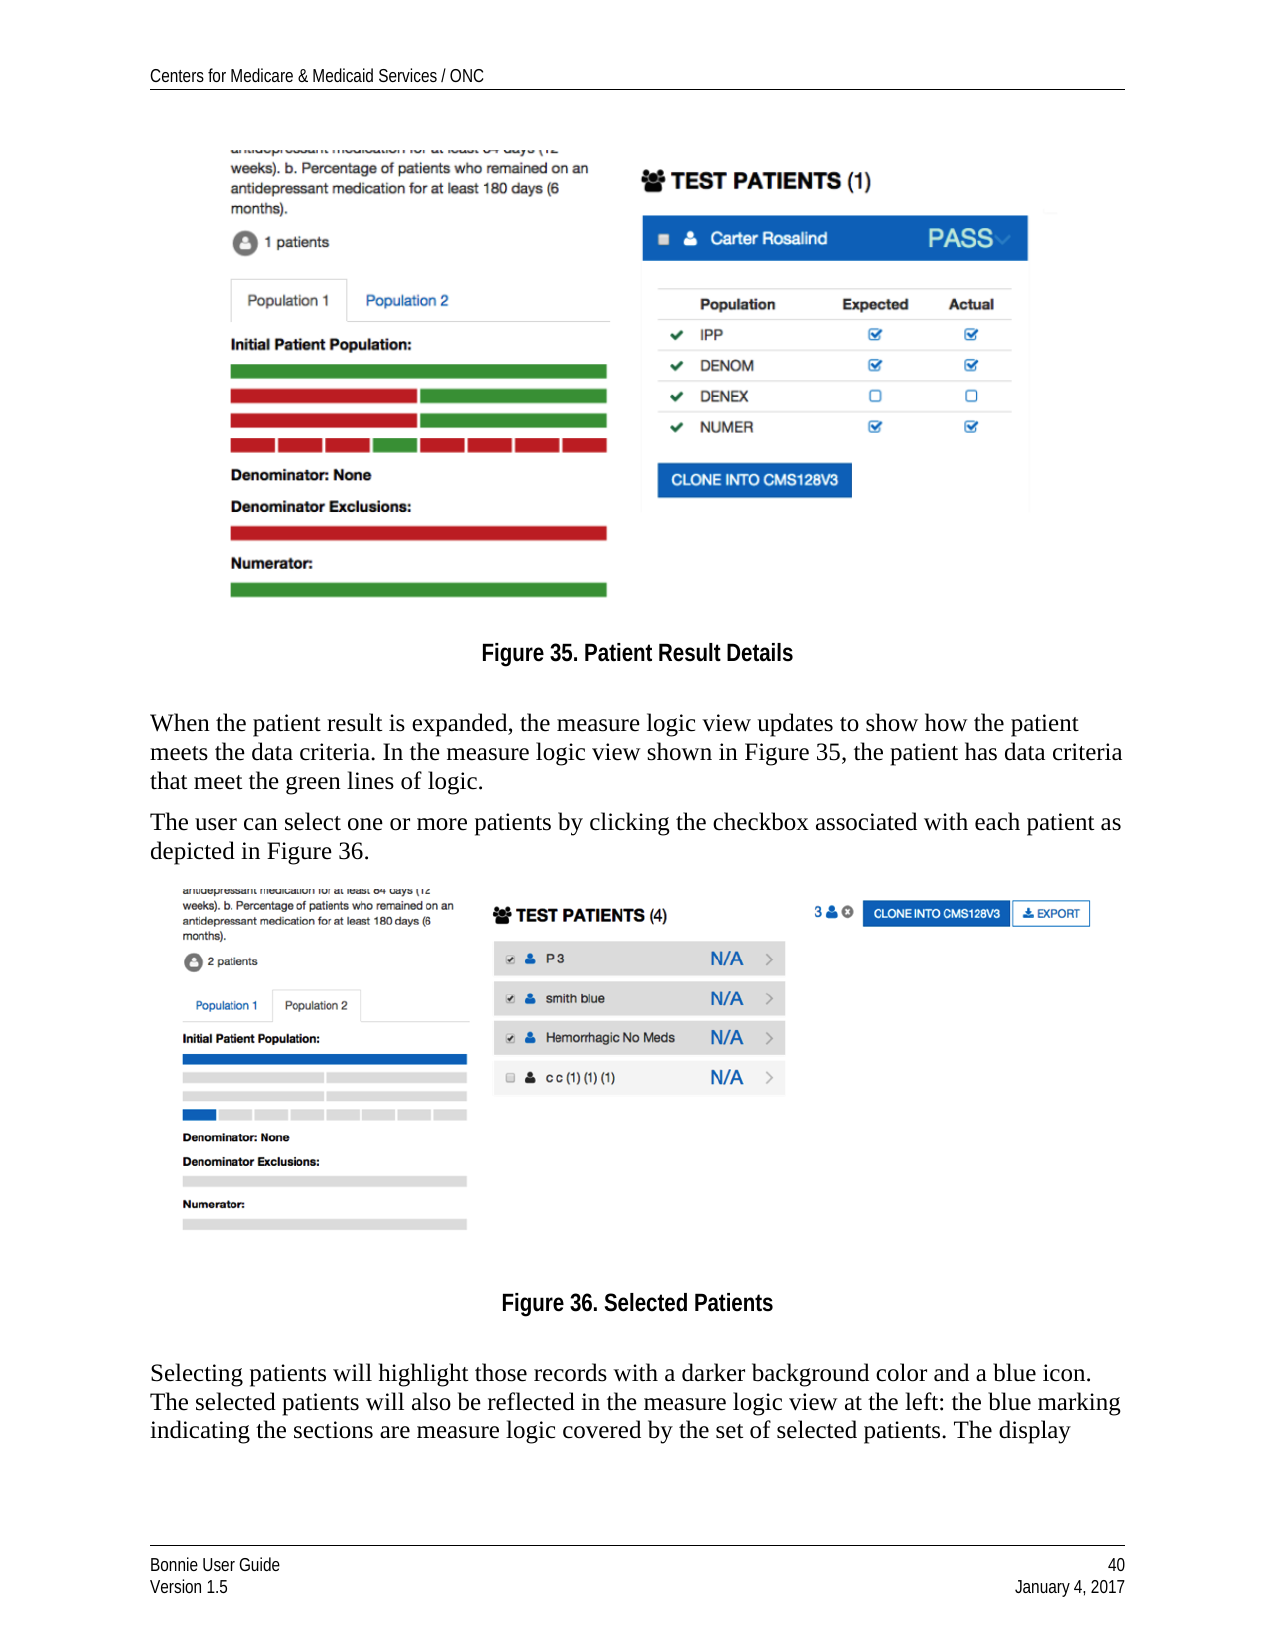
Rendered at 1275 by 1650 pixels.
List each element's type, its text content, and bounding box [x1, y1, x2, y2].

text When the patient result is expanded, the measure logic view updates to show how the patient meets the data criteria. In the measure logic view shown in Figure 35, the patient has data criteria that meet the green lines of logic. [150, 708, 1125, 794]
picture [217, 150, 1058, 626]
picture [167, 889, 1108, 1276]
text The user can select one or more patients by clicking the checkbox associated with each patient as depicted in Figure 36. [150, 807, 1125, 864]
text Figure 35. Patient Result Details [150, 638, 1125, 667]
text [150, 1358, 1125, 1444]
text Figure 36. Selected Patients [150, 1288, 1125, 1316]
